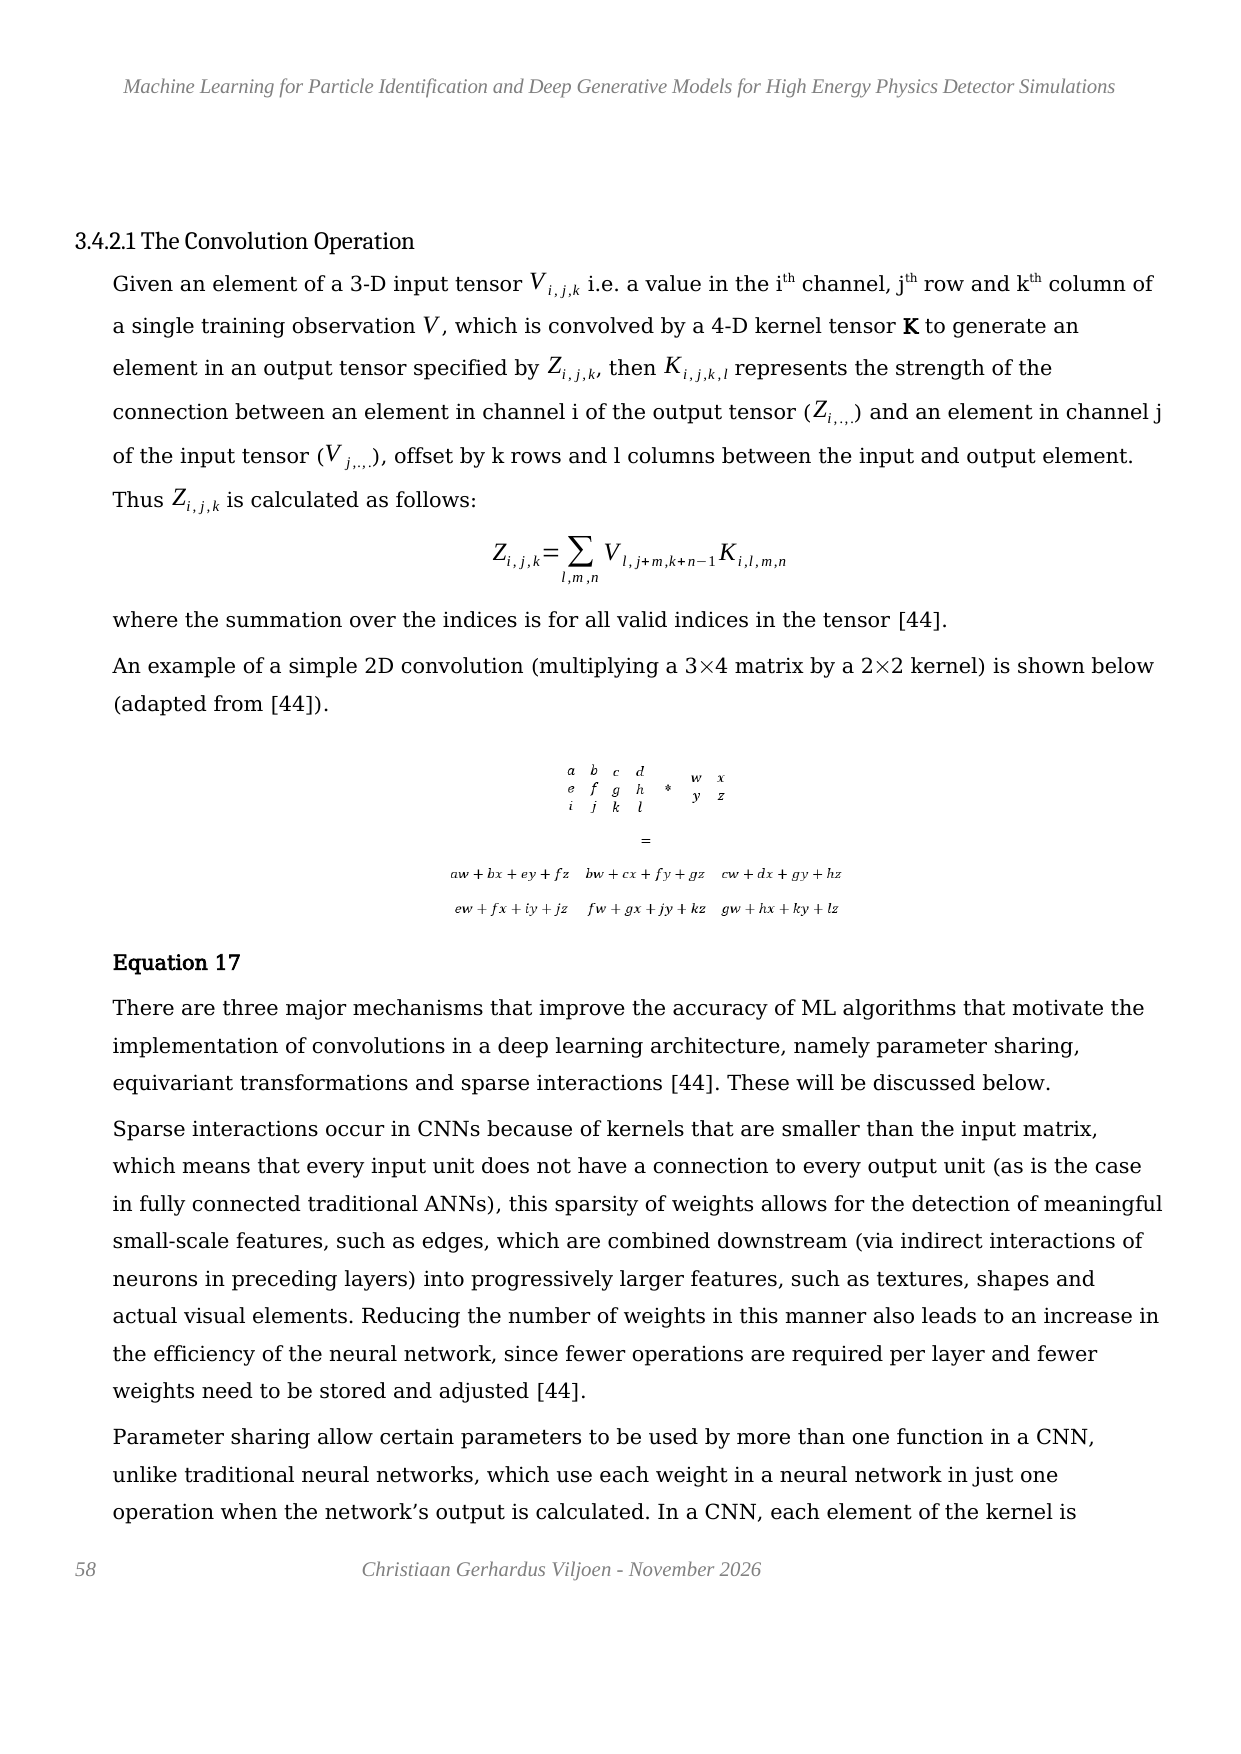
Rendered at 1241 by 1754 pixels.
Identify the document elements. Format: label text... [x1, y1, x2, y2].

picture [401, 736, 876, 929]
text There are three major mechanisms that improve the accuracy of ML algorithms that motivate the implementation of convolutions in a deep learning architecture, namely parameter sharing, equivariant transformations and sparse interactions . These will be discussed below. [112, 995, 1165, 1095]
subtitle The Convolution Operation [75, 227, 1165, 255]
text An example of a simple 2D convolution (multiplying a 34 matrix by a 22 kernel) is shown below (adapted from ). [112, 653, 1165, 716]
text Sparse interactions occur in CNNs because of kernels that are smaller than the input matrix, which means that every input unit does not have a connection to every output unit (as is the case in fully connected traditional ANNs), this sparsity of weights allows for the detection of meaningful small-scale features, such as edges, which are combined downstream (via indirect interactions of neurons in preceding layers) into progressively larger features, such as textures, shapes and actual visual elements. Reducing the number of weights in this manner also leads to an increase in the efficiency of the neural network, since fewer operations are required per layer and fewer weights need to be stored and adjusted . [112, 1116, 1165, 1403]
text Given an element of a 3-D input tensor i.e. a value in the ith channel, jth row and kth column of a single training observation , which is convolved by a 4-D kernel tensor K to generate an element in an output tensor specified by , then represents the strength of the connection between an element in channel i of the output tensor () and an element in channel j of the input tensor (), offset by k rows and l columns between the input and output element. Thus is calculated as follows: [112, 268, 1165, 515]
text Equation 17 [112, 949, 1165, 974]
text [112, 1424, 1165, 1524]
text where the summation over the indices is for all valid indices in the tensor . [112, 607, 1165, 632]
